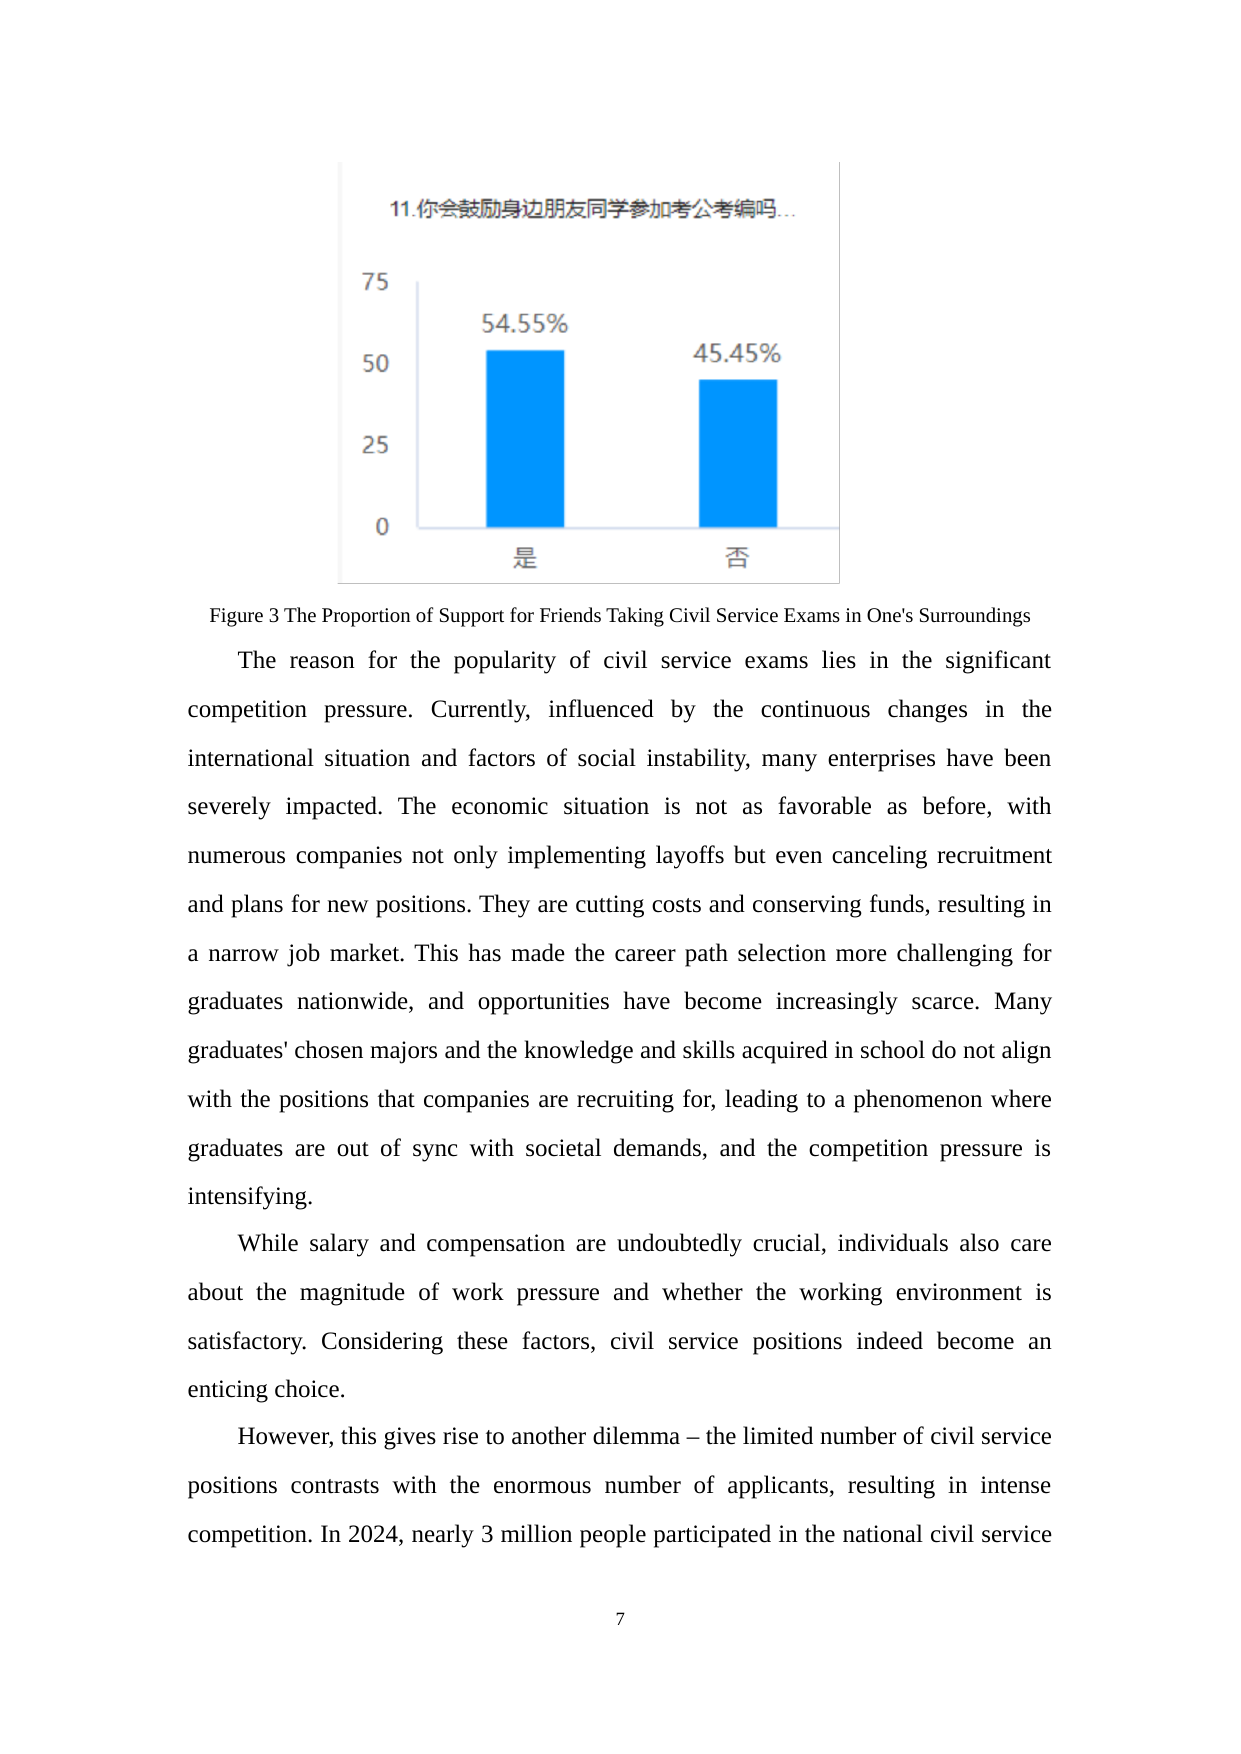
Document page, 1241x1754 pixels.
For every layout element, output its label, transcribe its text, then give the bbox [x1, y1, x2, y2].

text While salary and compensation are undoubtedly crucial, individuals also care about the magnitude of work pressure and whether the working environment is satisfactory. Considering these factors, civil service positions indeed become an enticing choice. [187, 1226, 1053, 1405]
picture [337, 162, 840, 584]
text Figure 3 The Proportion of Support for Friends Taking Civil Service Exams in One's Surroundings [187, 599, 1053, 631]
text The reason for the popularity of civil service exams lies in the significant competition pressure. Currently, influenced by the continuous changes in the international situation and factors of social instability, many enterprises have been severely impacted. The economic situation is not as favorable as before, with numerous companies not only implementing layoffs but even canceling recruitment and plans for new positions. They are cutting costs and conserving funds, resulting in a narrow job market. This has made the career path selection more challenging for graduates nationwide, and opportunities have become increasingly scarce. Many graduates' chosen majors and the knowledge and skills acquired in school do not align with the positions that companies are recruiting for, leading to a phenomenon where graduates are out of sync with societal demands, and the competition pressure is intensifying. [187, 643, 1053, 1212]
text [187, 1419, 1053, 1549]
